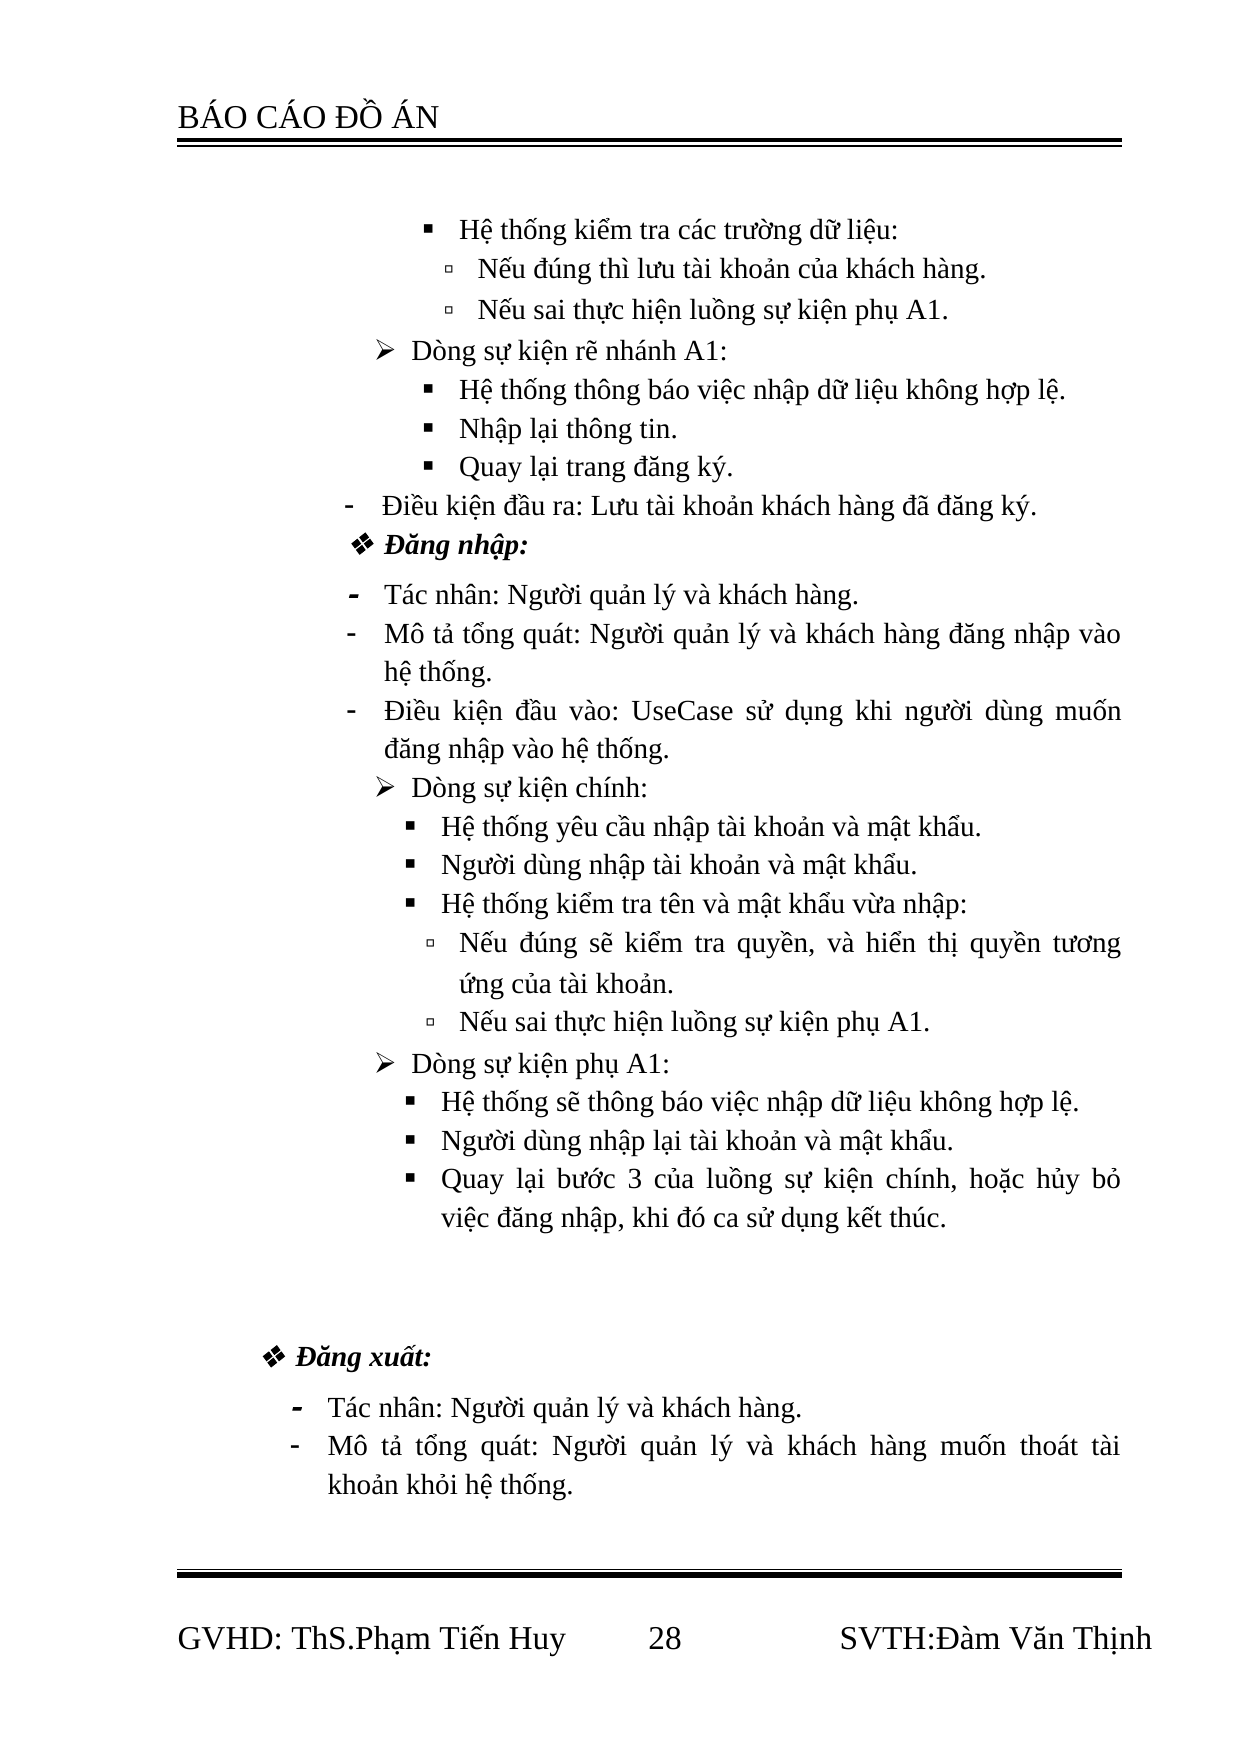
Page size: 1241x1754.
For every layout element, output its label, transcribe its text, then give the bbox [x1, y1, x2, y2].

list Hệ thống yêu cầu nhập tài khoản và mật khẩu. [403, 809, 1122, 842]
list Nhập lại thông tin. [421, 411, 1122, 444]
list Điều kiện đầu vào: UseCase sử dụng khi người dùng muốn đăng nhập vào hệ thống. [346, 693, 1122, 765]
list Hệ thống sẽ thông báo việc nhập dữ liệu không hợp lệ. [403, 1084, 1122, 1118]
list Dòng sự kiện phụ A1: [374, 1046, 1122, 1079]
list Người dùng nhập tài khoản và mật khẩu. [403, 847, 1122, 881]
list Nếu đúng sẽ kiểm tra quyền, và hiển thị quyền tương ứng của tài khoản. [421, 925, 1122, 999]
list Quay lại bước 3 của luồng sự kiện chính, hoặc hủy bỏ việc đăng nhập, khi đó ca sử dụng kết thúc. [403, 1162, 1122, 1234]
list Đăng nhập: [346, 527, 1122, 560]
list Nếu sai thực hiện luồng sự kiện phụ A1. [421, 1004, 1122, 1040]
list Dòng sự kiện chính: [374, 770, 1122, 804]
list Nếu sai thực hiện luồng sự kiện phụ A1. [440, 292, 1122, 328]
list Hệ thống kiểm tra các trường dữ liệu: [421, 212, 1122, 246]
list Mô tả tổng quát: Người quản lý và khách hàng đăng nhập vào hệ thống. [346, 616, 1122, 688]
list Dòng sự kiện rẽ nhánh A1: [374, 333, 1122, 367]
list Hệ thống thông báo việc nhập dữ liệu không hợp lệ. [421, 372, 1122, 406]
list Tác nhân: Người quản lý và khách hàng. [290, 1390, 1122, 1423]
list Quay lại trang đăng ký. [421, 449, 1122, 483]
list Tác nhân: Người quản lý và khách hàng. [346, 577, 1122, 611]
list Mô tả tổng quát: Người quản lý và khách hàng muốn thoát tài khoản khỏi hệ thống. [290, 1428, 1122, 1501]
list Người dùng nhập lại tài khoản và mật khẩu. [403, 1123, 1122, 1157]
list Điều kiện đầu ra: Lưu tài khoản khách hàng đã đăng ký. [344, 488, 1122, 522]
list Đăng xuất: [258, 1339, 1122, 1373]
list Nếu đúng thì lưu tài khoản của khách hàng. [440, 251, 1122, 287]
list Hệ thống kiểm tra tên và mật khẩu vừa nhập: [403, 886, 1122, 920]
